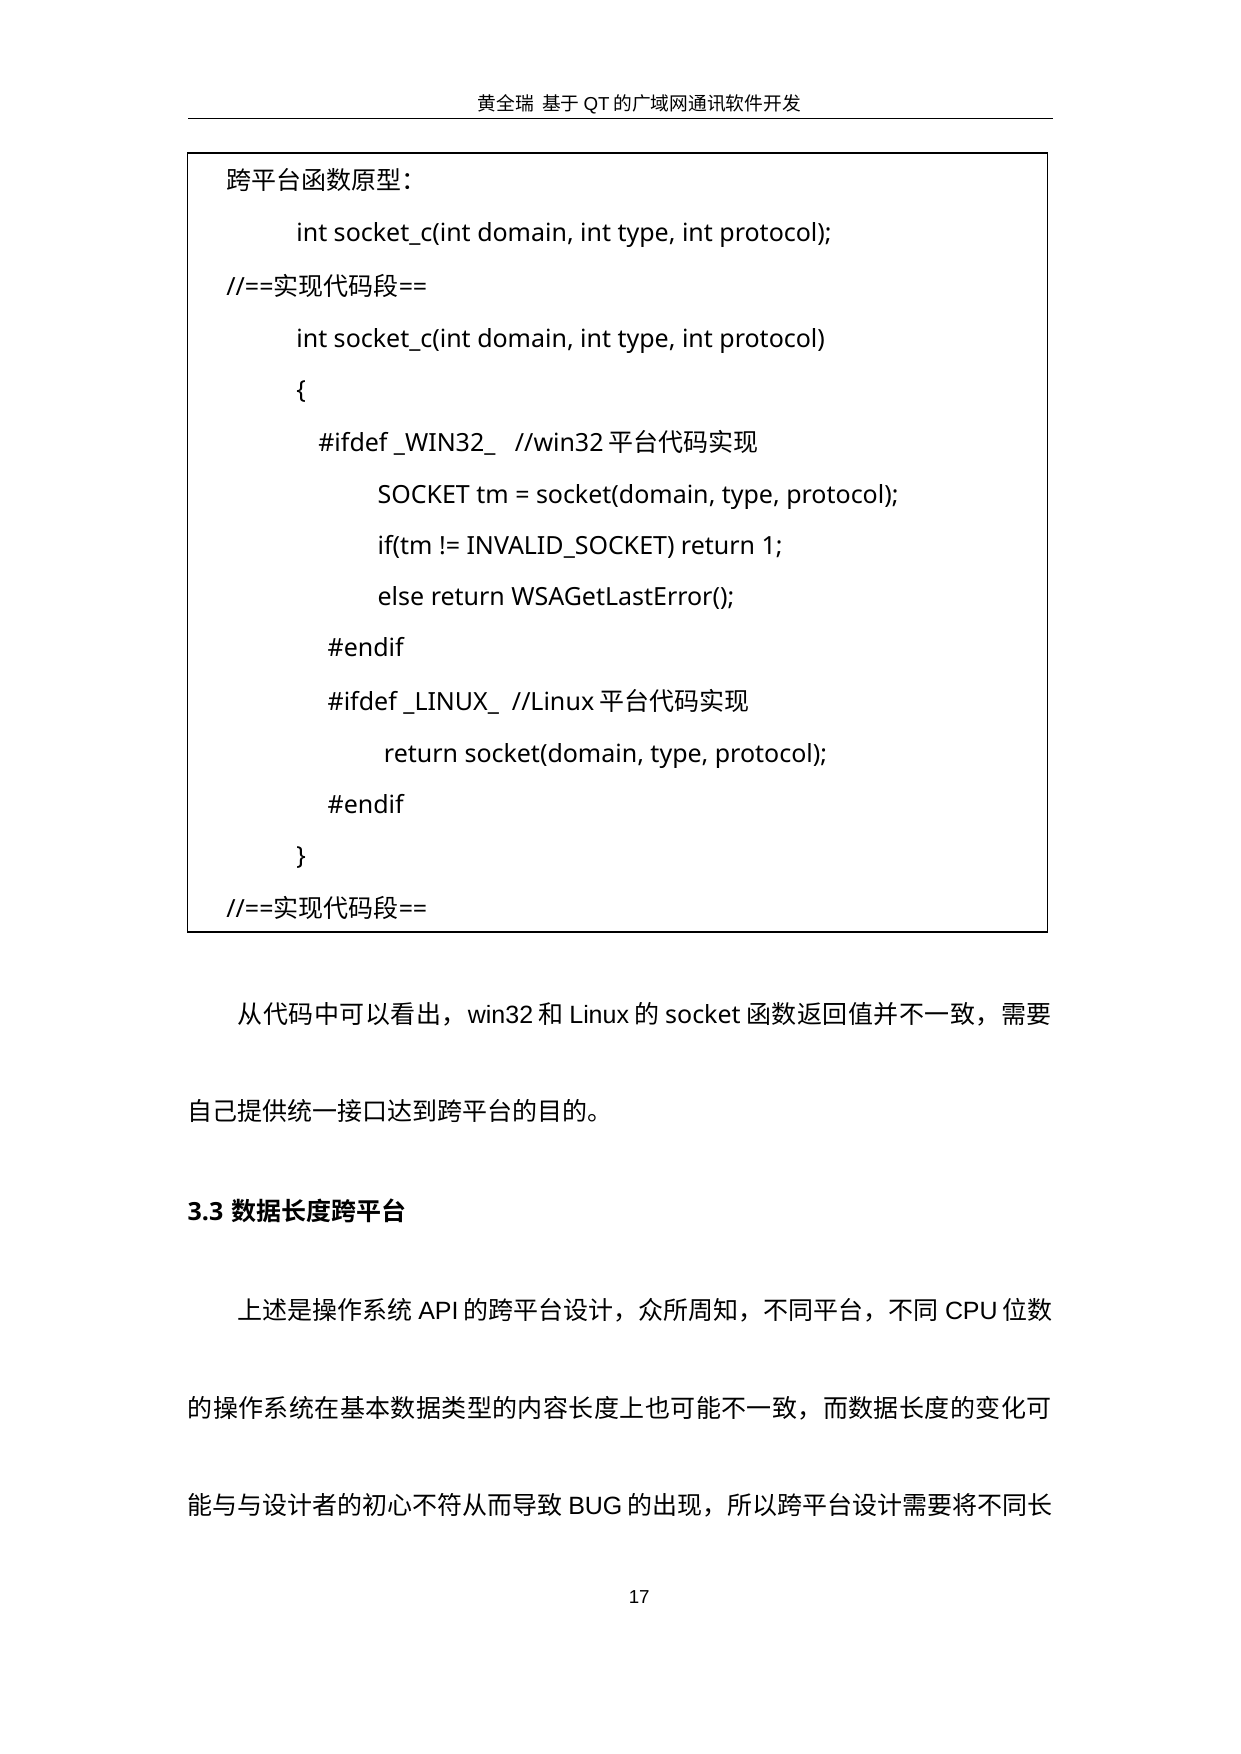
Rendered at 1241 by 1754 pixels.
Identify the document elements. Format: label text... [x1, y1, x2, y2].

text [187, 1276, 1053, 1536]
subtitle 数据长度跨平台 [187, 1177, 1053, 1242]
text 从代码中可以看出，win32和Linux的socket函数返回值并不一致，需要自己提供统一接口达到跨平台的目的。 [187, 980, 1053, 1142]
